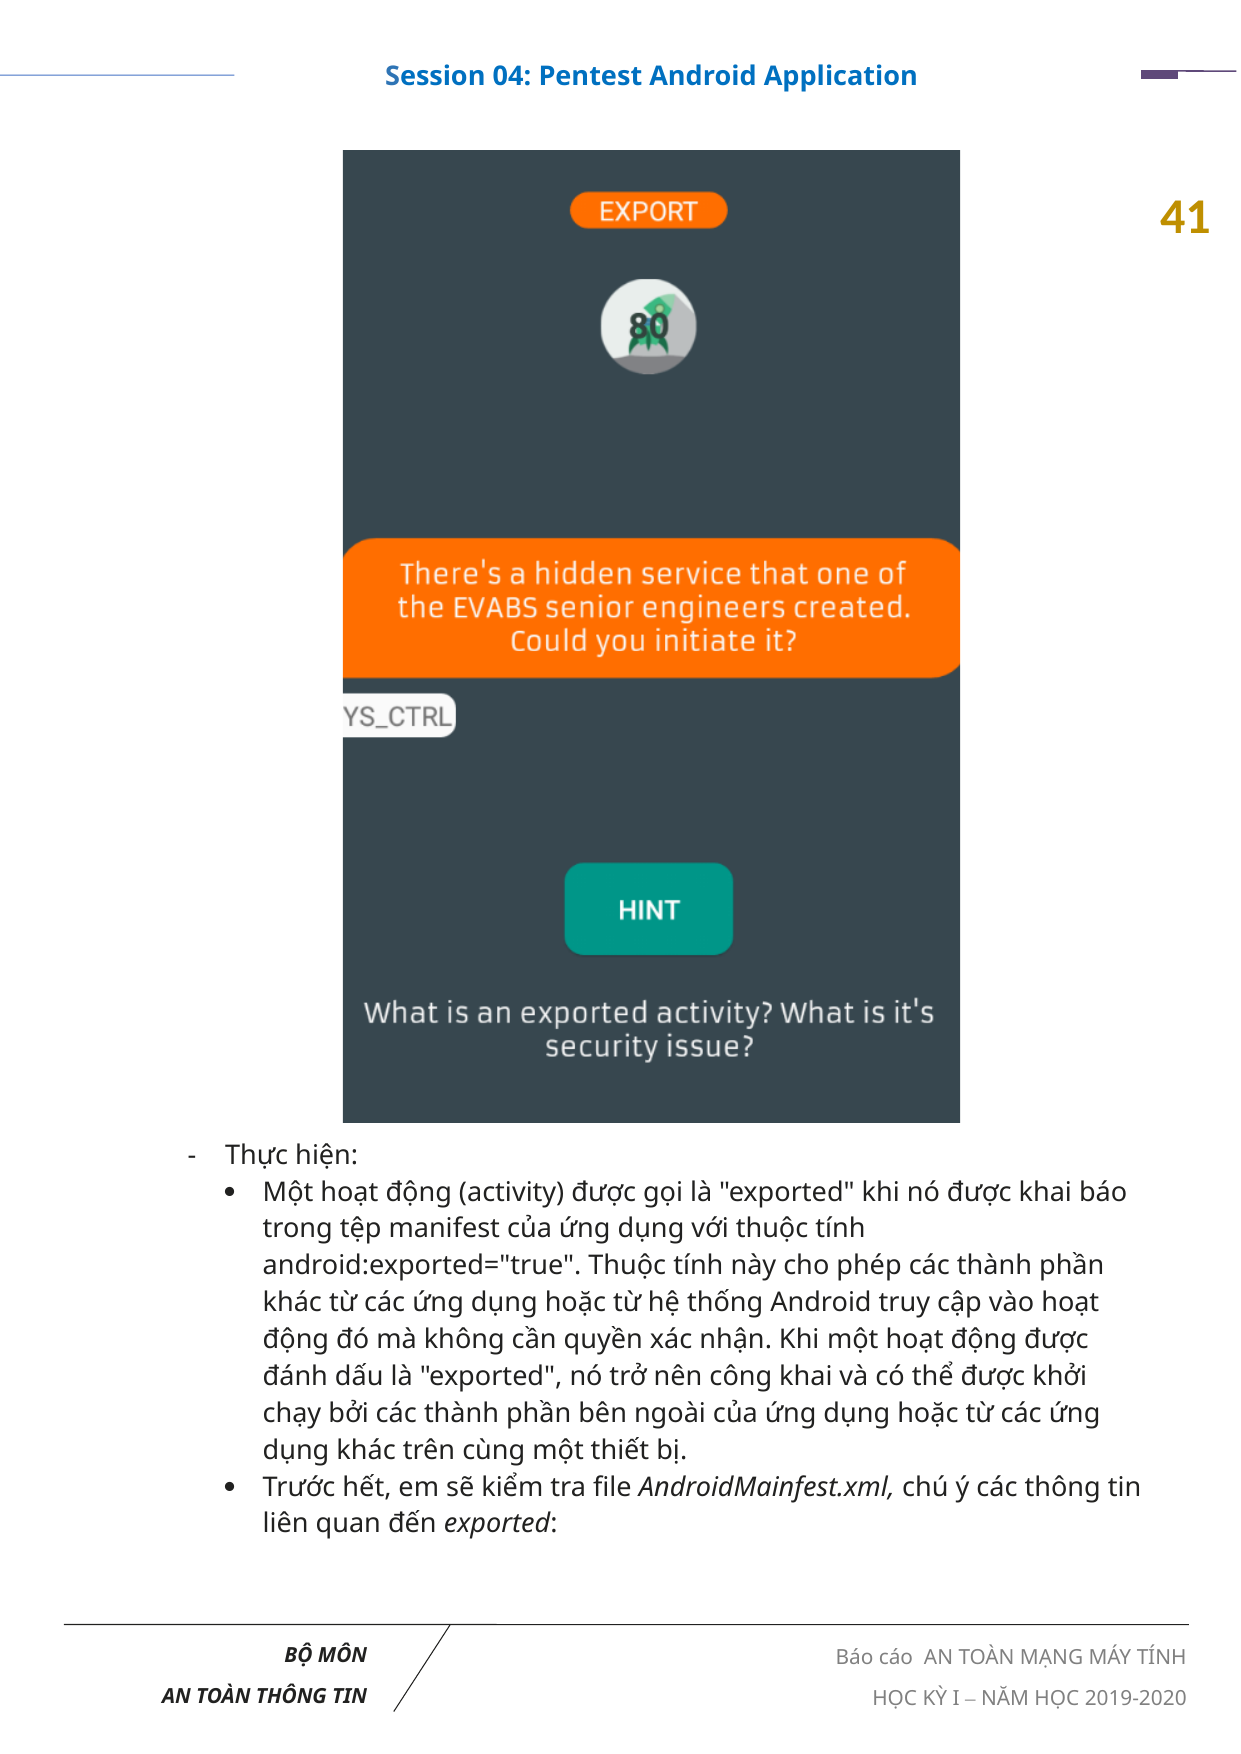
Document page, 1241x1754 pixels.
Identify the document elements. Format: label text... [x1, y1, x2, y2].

list Thực hiện: [187, 1135, 1153, 1172]
list Một hoạt động (activity) được gọi là "exported" khi nó được khai báo trong tệp manifest của ứng dụng với thuộc tính android:exported="true". Thuộc tính này cho phép các thành phần khác từ các ứng dụng hoặc từ hệ thống Android truy cập vào hoạt động đó mà không cần quyền xác nhận. Khi một hoạt động được đánh dấu là "exported", nó trở nên công khai và có thể được khởi chạy bởi các thành phần bên ngoài của ứng dụng hoặc từ các ứng dụng khác trên cùng một thiết bị. [225, 1172, 1153, 1467]
list Trước hết, em sẽ kiểm tra file AndroidMainfest.xml, chú ý các thông tin liên quan đến exported: [225, 1467, 1153, 1541]
